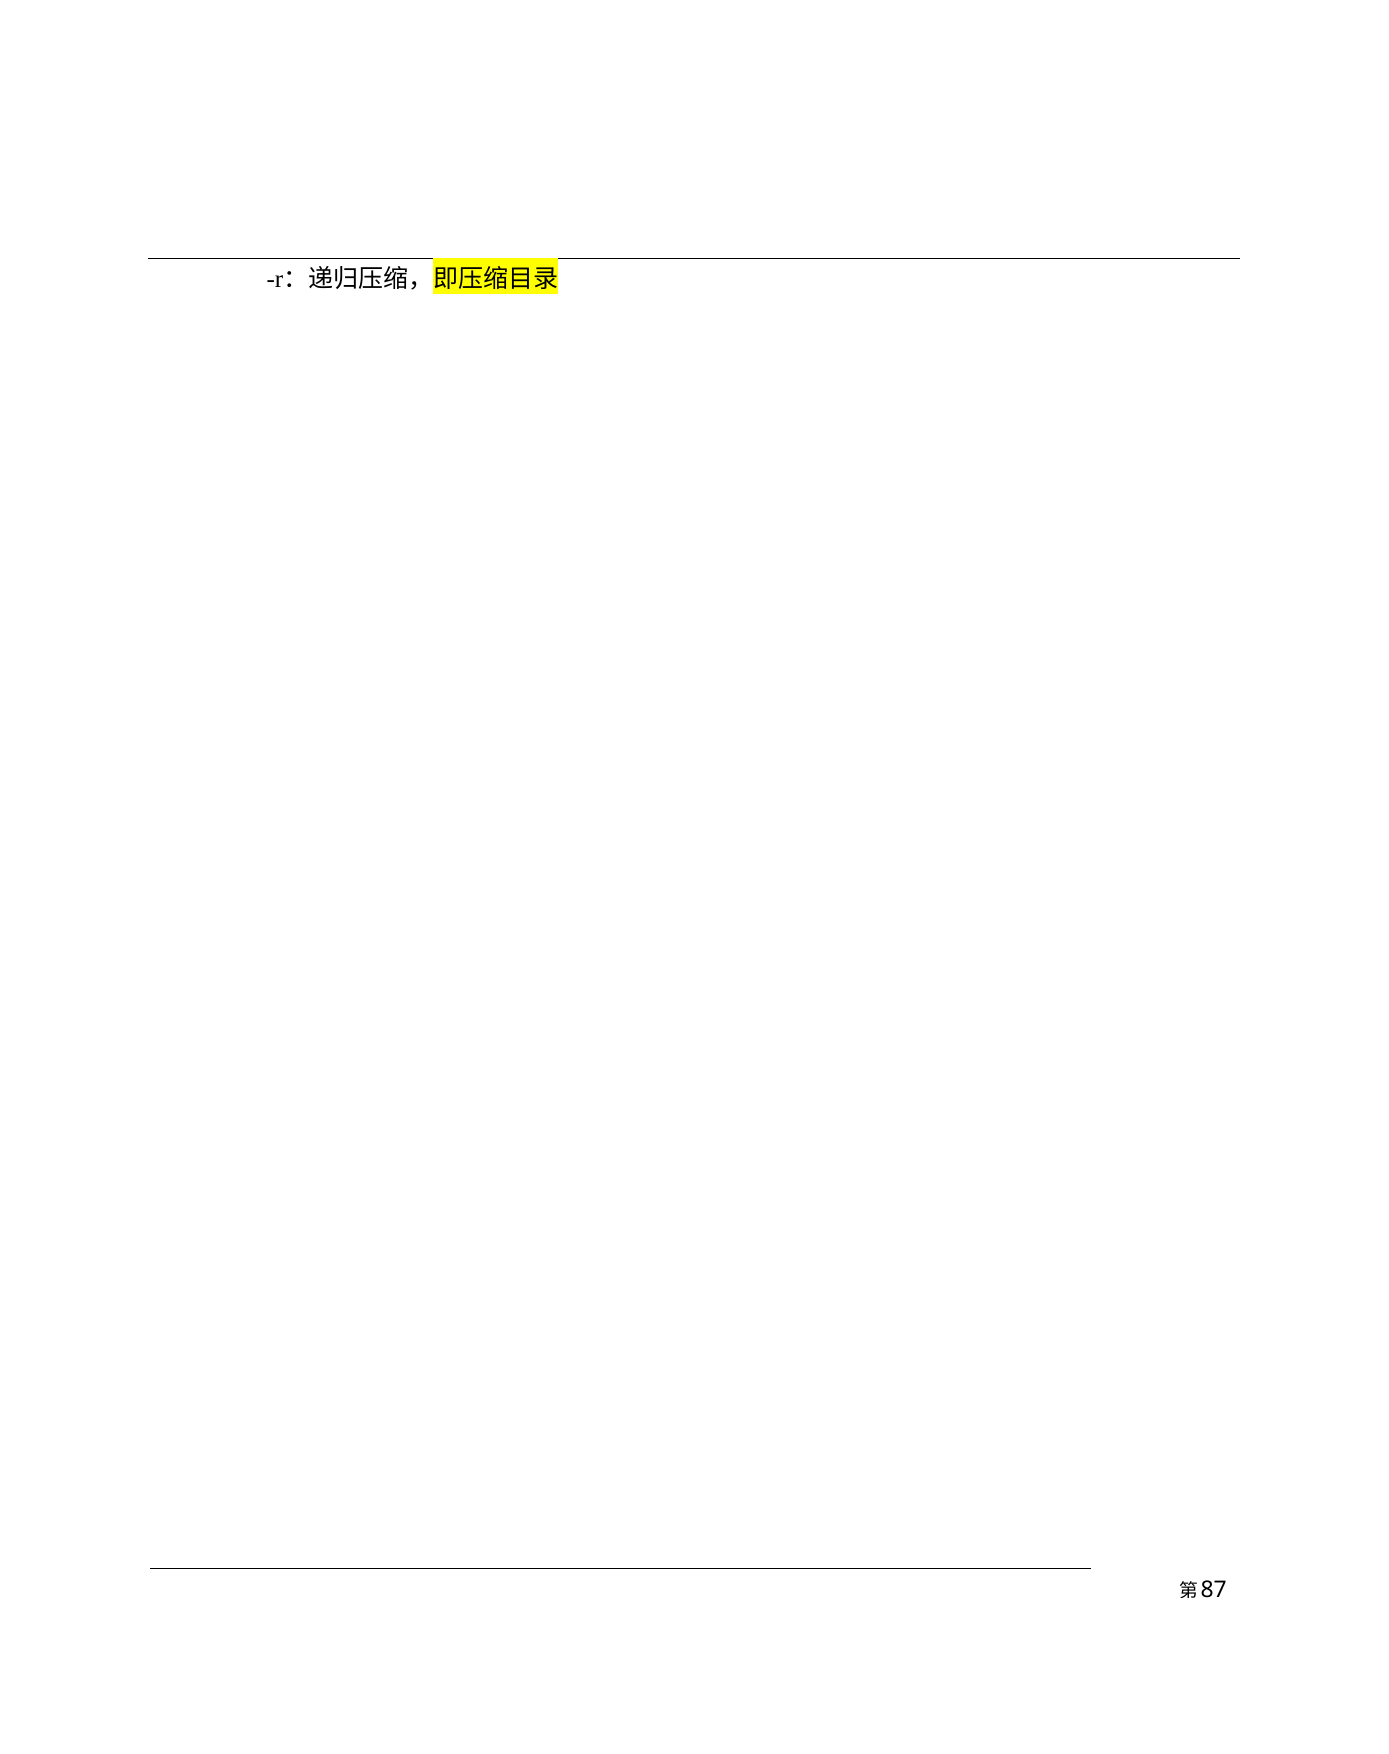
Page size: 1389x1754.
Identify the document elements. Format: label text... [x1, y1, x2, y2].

text -r：递归压缩，即压缩目录 [266, 258, 433, 294]
text -r：递归压缩，即压缩目录 [558, 258, 1345, 294]
